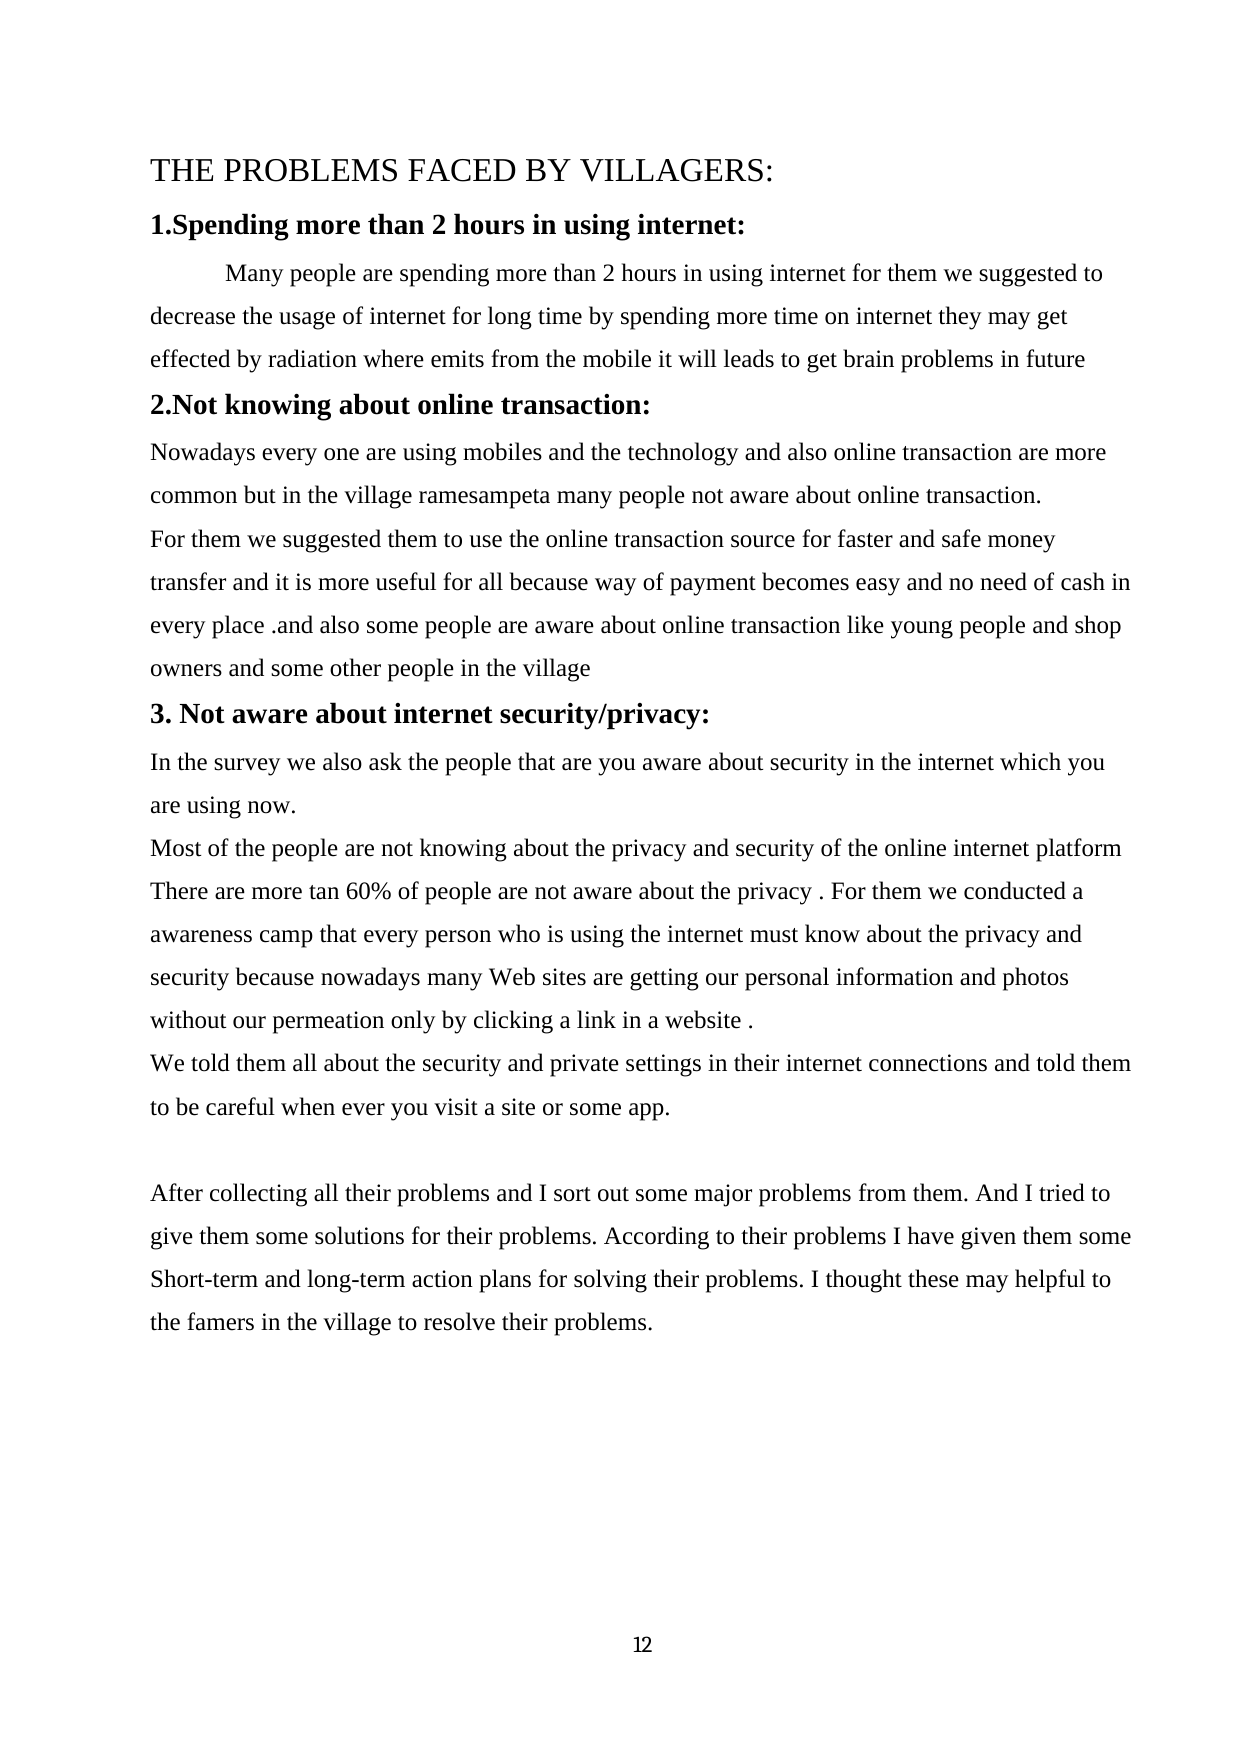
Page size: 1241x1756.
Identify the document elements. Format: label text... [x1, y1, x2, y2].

text Most of the people are not knowing about the privacy and security of the online internet platform [150, 833, 1135, 862]
text 3. Not aware about internet security/privacy: [150, 696, 1135, 730]
text There are more tan 60% of people are not aware about the privacy . For them we conducted a awareness camp that every person who is using the internet must know about the privacy and security because nowadays many Web sites are getting our personal information and photos without our permeation only by clicking a link in a website . [150, 876, 1135, 1034]
text We told them all about the security and private settings in their internet connections and told them to be careful when ever you visit a site or some app. [150, 1048, 1135, 1120]
text Nowadays every one are using mobiles and the technology and also online transaction are more common but in the village ramesampeta many people not aware about online transaction. [150, 437, 1135, 509]
text Many people are spending more than 2 hours in using internet for them we suggested to decrease the usage of internet for long time by spending more time on internet they may get effected by radiation where emits from the mobile it will leads to get brain problems in future [150, 258, 1135, 373]
text In the survey we also ask the people that are you aware about security in the internet which you are using now. [150, 747, 1135, 818]
text For them we suggested them to use the online transaction source for faster and safe money transfer and it is more useful for all because way of payment becomes easy and no need of cash in every place .and also some people are aware about online transaction like young people and shop owners and some other people in the village [150, 524, 1135, 682]
text After collecting all their problems and I sort out some major problems from them. And I tried to give them some solutions for their problems. According to their problems I have given them some Short-term and long-term action plans for solving their problems. I thought these may helpful to the famers in the village to resolve their problems. [150, 1178, 1135, 1336]
text 1.Spending more than 2 hours in using internet: [150, 207, 1135, 241]
text THE PROBLEMS FACED BY VILLAGERS: [150, 150, 1135, 188]
text 2.Not knowing about online transaction: [150, 387, 1135, 421]
